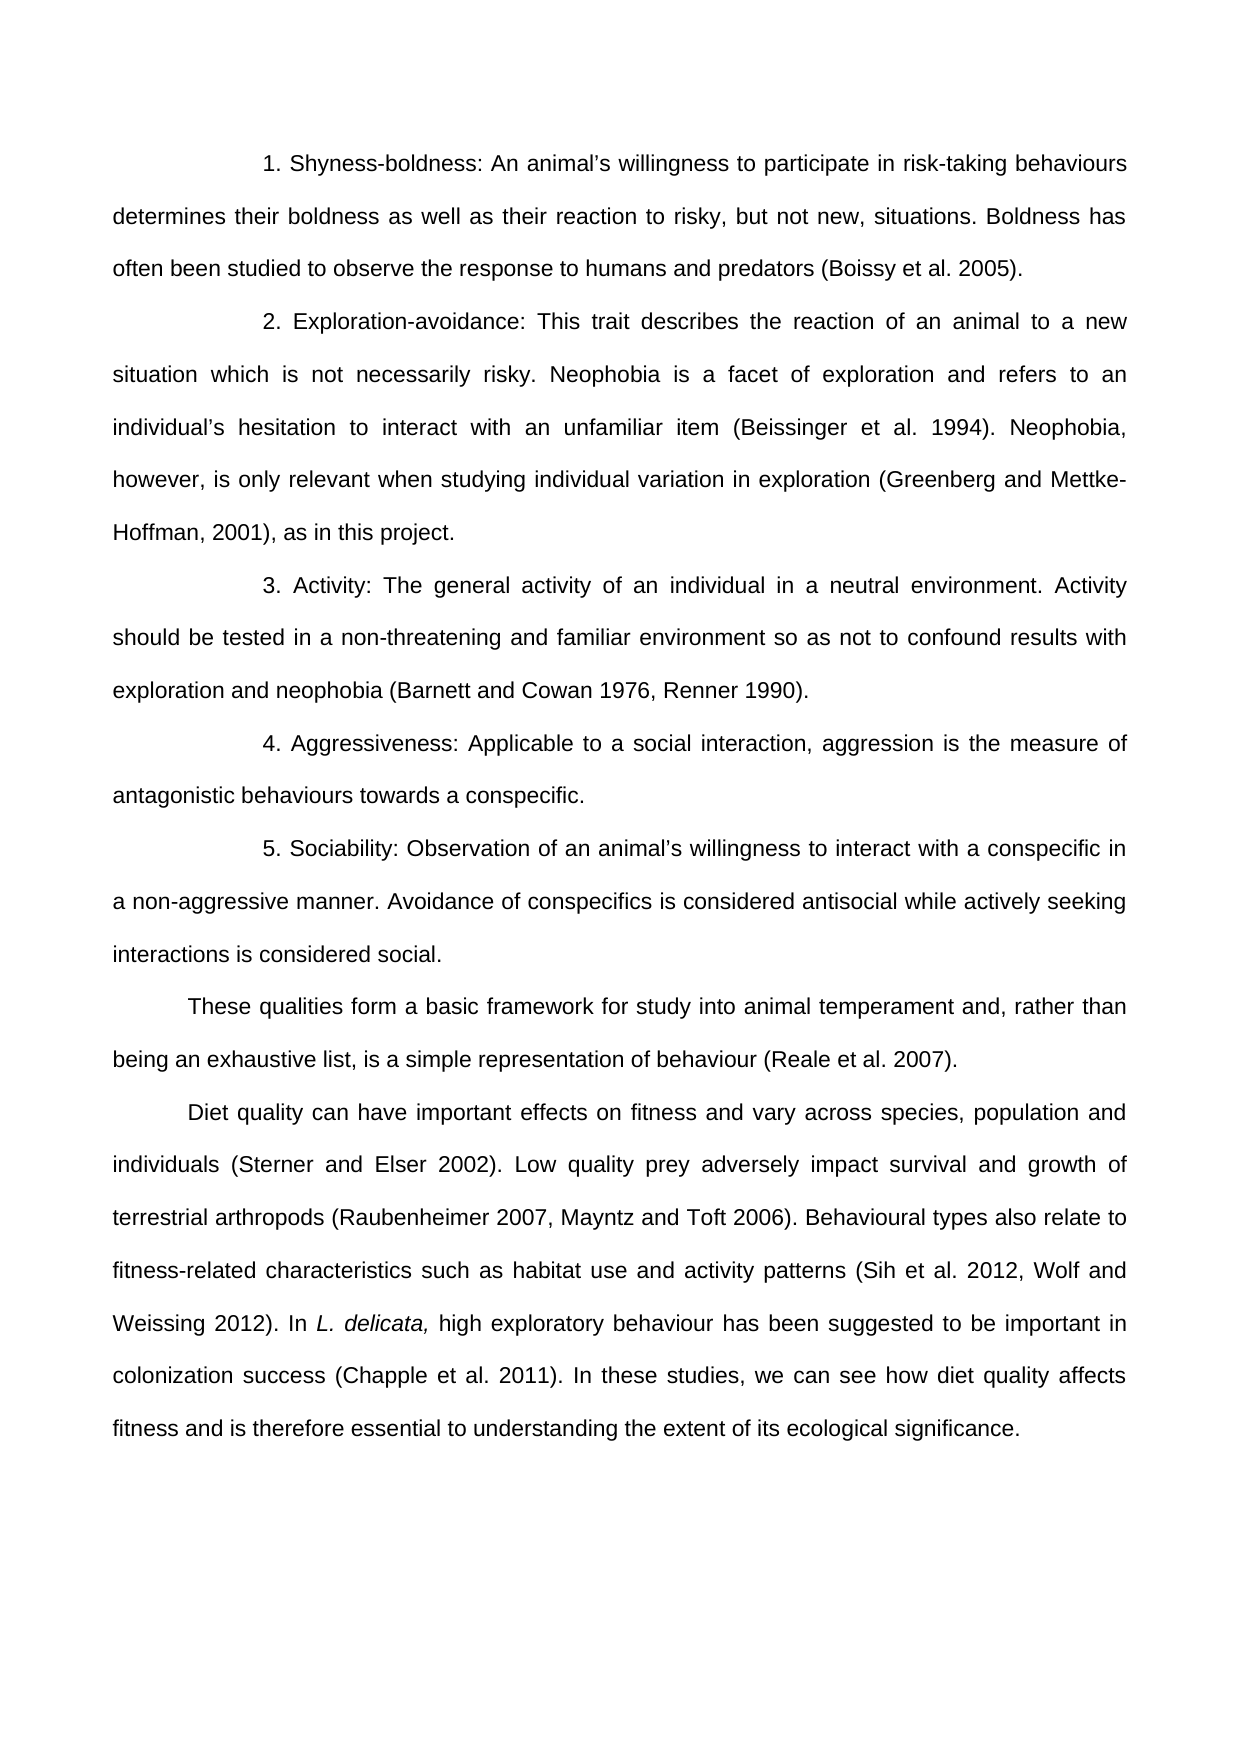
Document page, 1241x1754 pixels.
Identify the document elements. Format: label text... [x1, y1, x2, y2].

text 3. Activity: The general activity of an individual in a neutral environment. Activity should be tested in a non-threatening and familiar environment so as not to confound results with exploration and neophobia (Barnett and Cowan 1976, Renner 1990). [112, 572, 1128, 703]
text 1. Shyness-boldness: An animal’s willingness to participate in risk-taking behaviours determines their boldness as well as their reaction to risky, but not new, situations. Boldness has often been studied to observe the response to humans and predators (Boissy et al. 2005). [112, 150, 1128, 282]
text Diet quality can have important effects on fitness and vary across species, population and individuals (Sterner and Elser 2002). Low quality prey adversely impact survival and growth of terrestrial arthropods (Raubenheimer 2007, Mayntz and Toft 2006). Behavioural types also relate to fitness-related characteristics such as habitat use and activity patterns (Sih et al. 2012, Wolf and Weissing 2012). In L. delicata, high exploratory behaviour has been suggested to be important in colonization success (Chapple et al. 2011). In these studies, we can see how diet quality affects fitness and is therefore essential to understanding the extent of its ecological significance. [112, 1099, 1128, 1441]
text 4. Aggressiveness: Applicable to a social interaction, aggression is the measure of antagonistic behaviours towards a conspecific. [112, 730, 1128, 809]
text 5. Sociability: Observation of an animal’s willingness to interact with a conspecific in a non-aggressive manner. Avoidance of conspecifics is considered antisocial while actively seeking interactions is considered social. [112, 835, 1128, 967]
text 2. Exploration-avoidance: This trait describes the reaction of an animal to a new situation which is not necessarily risky. Neophobia is a facet of exploration and refers to an individual’s hesitation to interact with an unfamiliar item (Beissinger et al. 1994). Neophobia, however, is only relevant when studying individual variation in exploration (Greenberg and Mettke-Hoffman, 2001), as in this project. [112, 308, 1128, 545]
text These qualities form a basic framework for study into animal temperament and, rather than being an exhaustive list, is a simple representation of behaviour (Reale et al. 2007). [112, 993, 1128, 1072]
